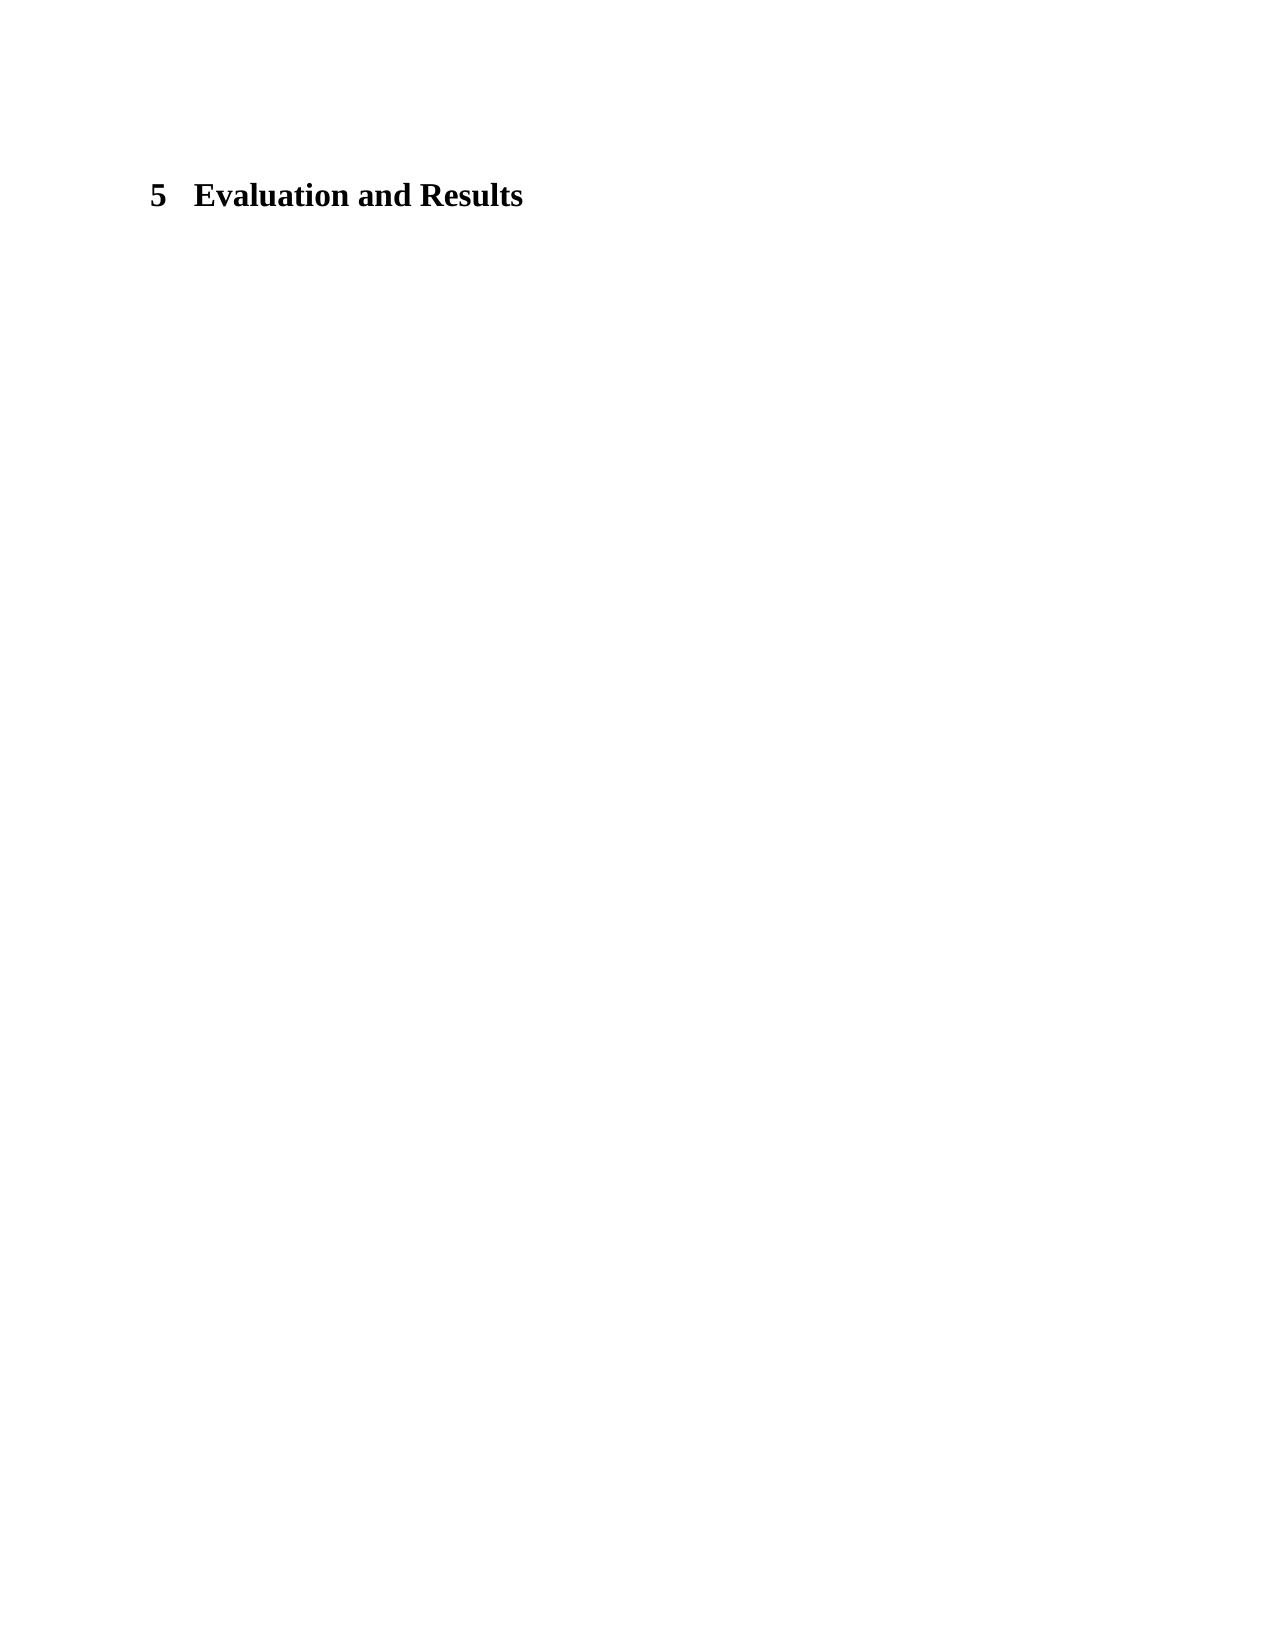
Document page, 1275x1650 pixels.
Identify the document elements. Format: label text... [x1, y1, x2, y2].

subtitle Evaluation and Results [150, 175, 1125, 213]
